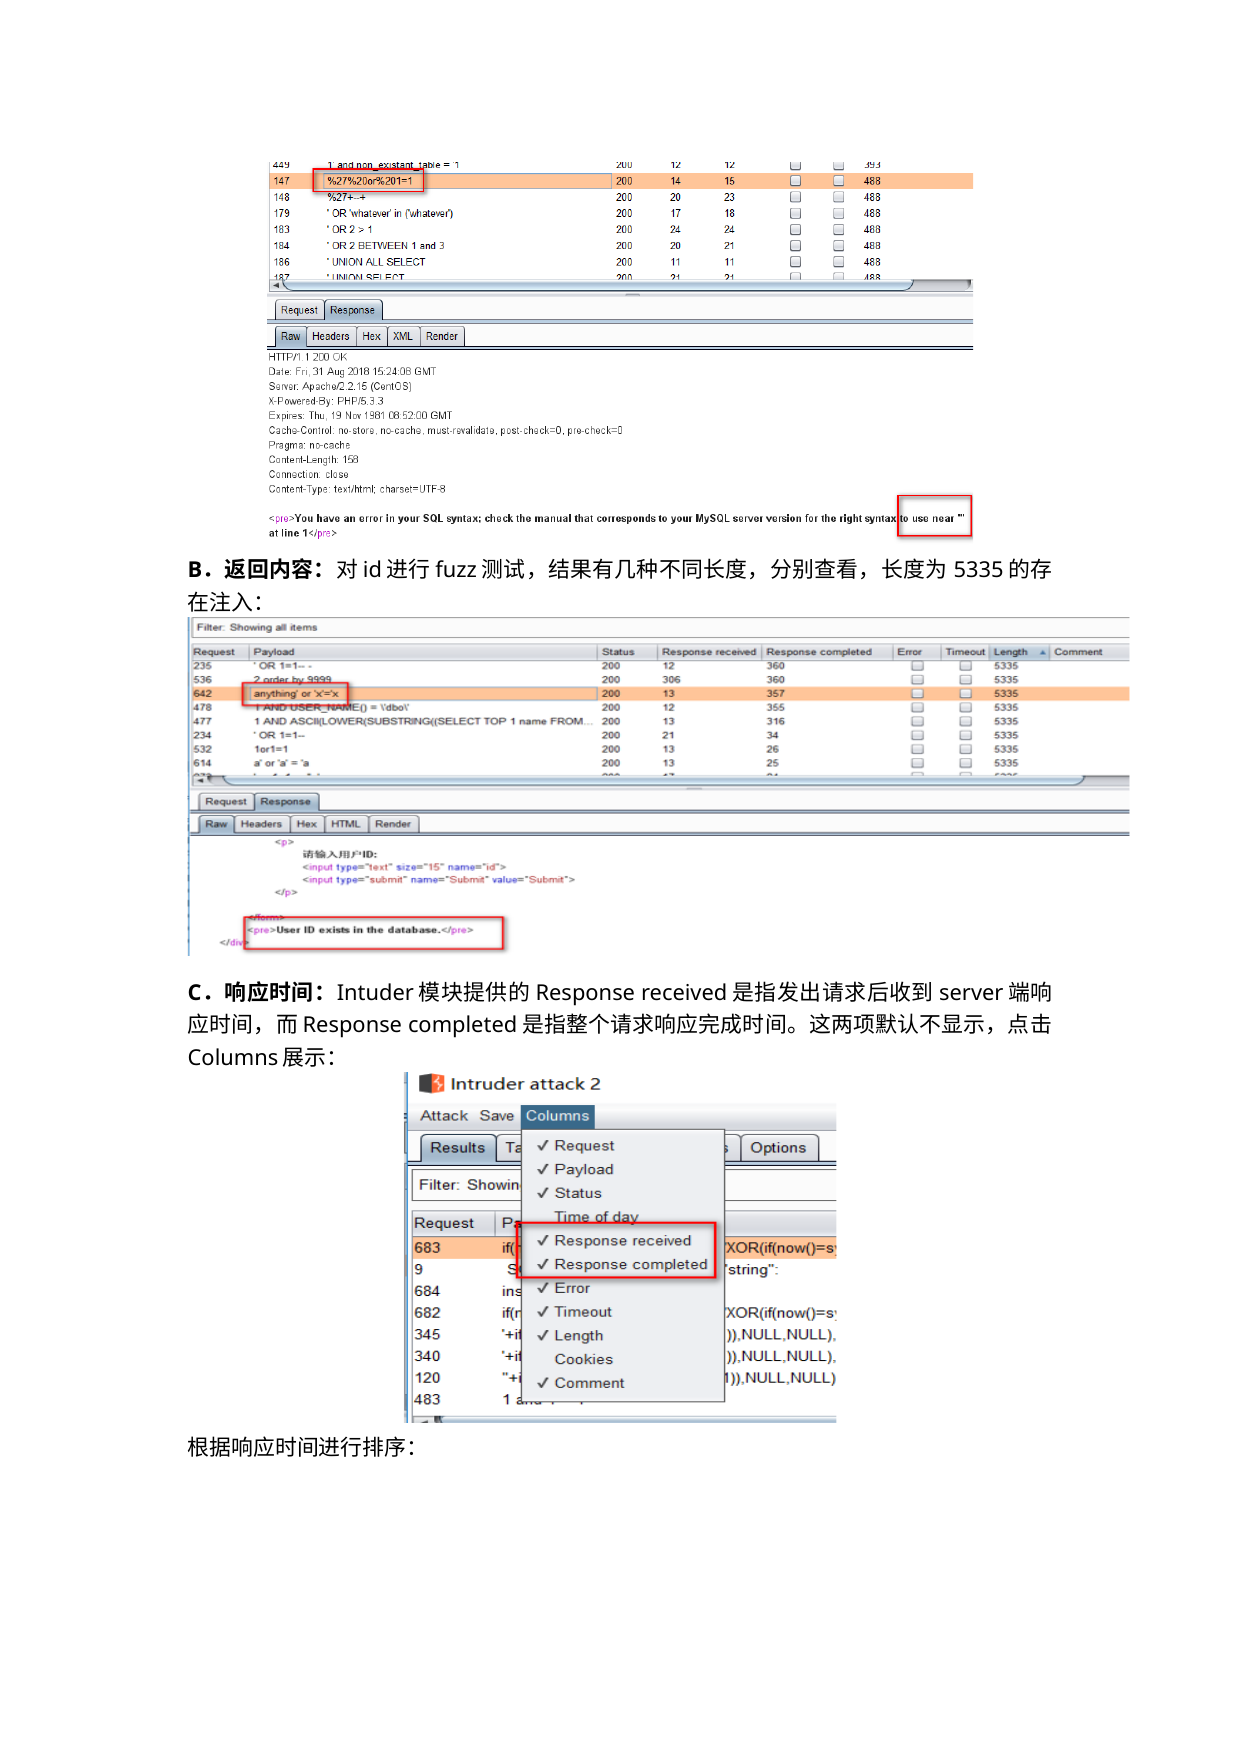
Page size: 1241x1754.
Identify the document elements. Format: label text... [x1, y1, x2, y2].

picture [187, 617, 1131, 956]
list C．响应时间：Intuder模块提供的Response received是指发出请求后收到server端响应时间，而Response completed是指整个请求响应完成时间。这两项默认不显示，点击Columns展示： [187, 974, 1053, 1072]
picture [267, 162, 974, 550]
list 根据响应时间进行排序： [187, 1429, 1053, 1462]
picture [403, 1072, 837, 1423]
list B．返回内容：对id进行fuzz测试，结果有几种不同长度，分别查看，长度为5335的存在注入： [187, 552, 1053, 617]
